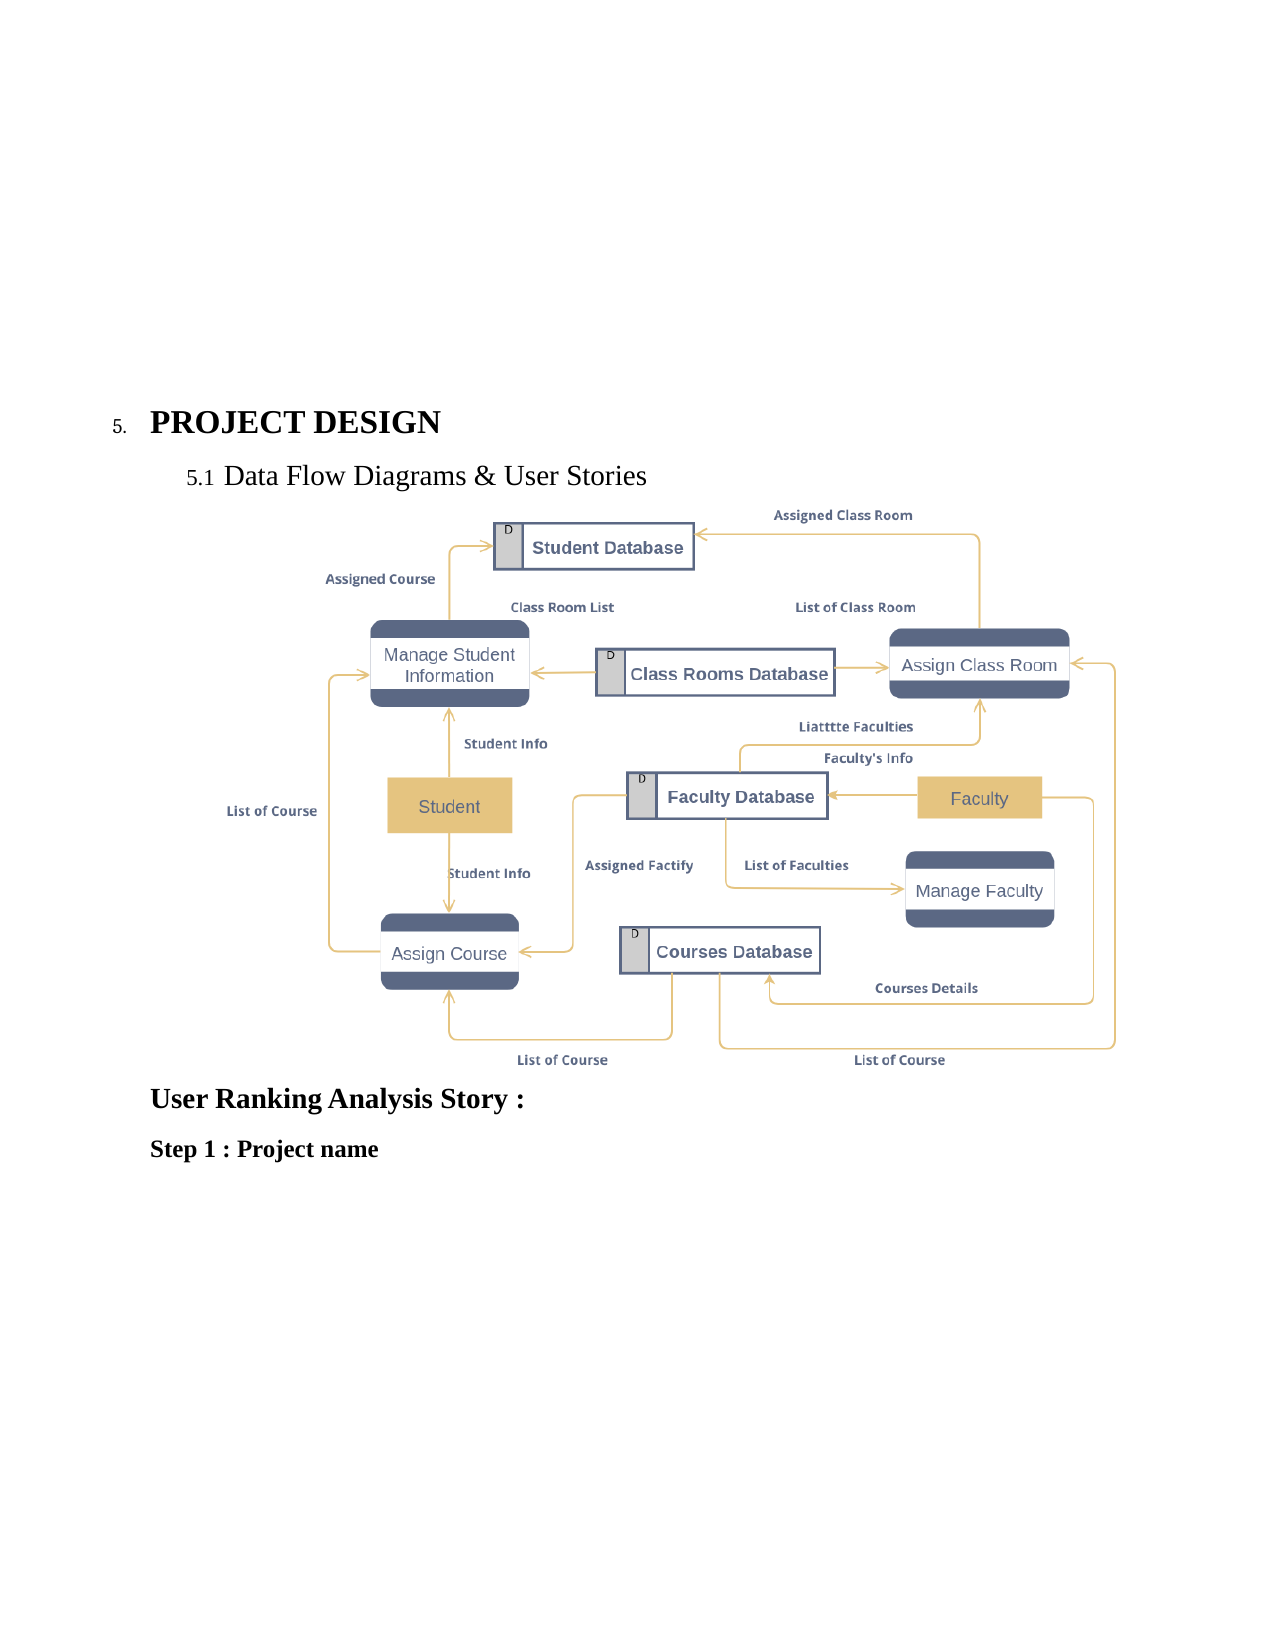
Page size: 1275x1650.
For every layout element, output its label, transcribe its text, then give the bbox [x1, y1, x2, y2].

text Step 1 : Project name [150, 1134, 1054, 1163]
list PROJECT DESIGN [112, 402, 1054, 441]
list Data Flow Diagrams & User Stories [186, 458, 1054, 492]
text User Ranking Analysis Story : [150, 1082, 1054, 1115]
picture [223, 499, 1128, 1075]
